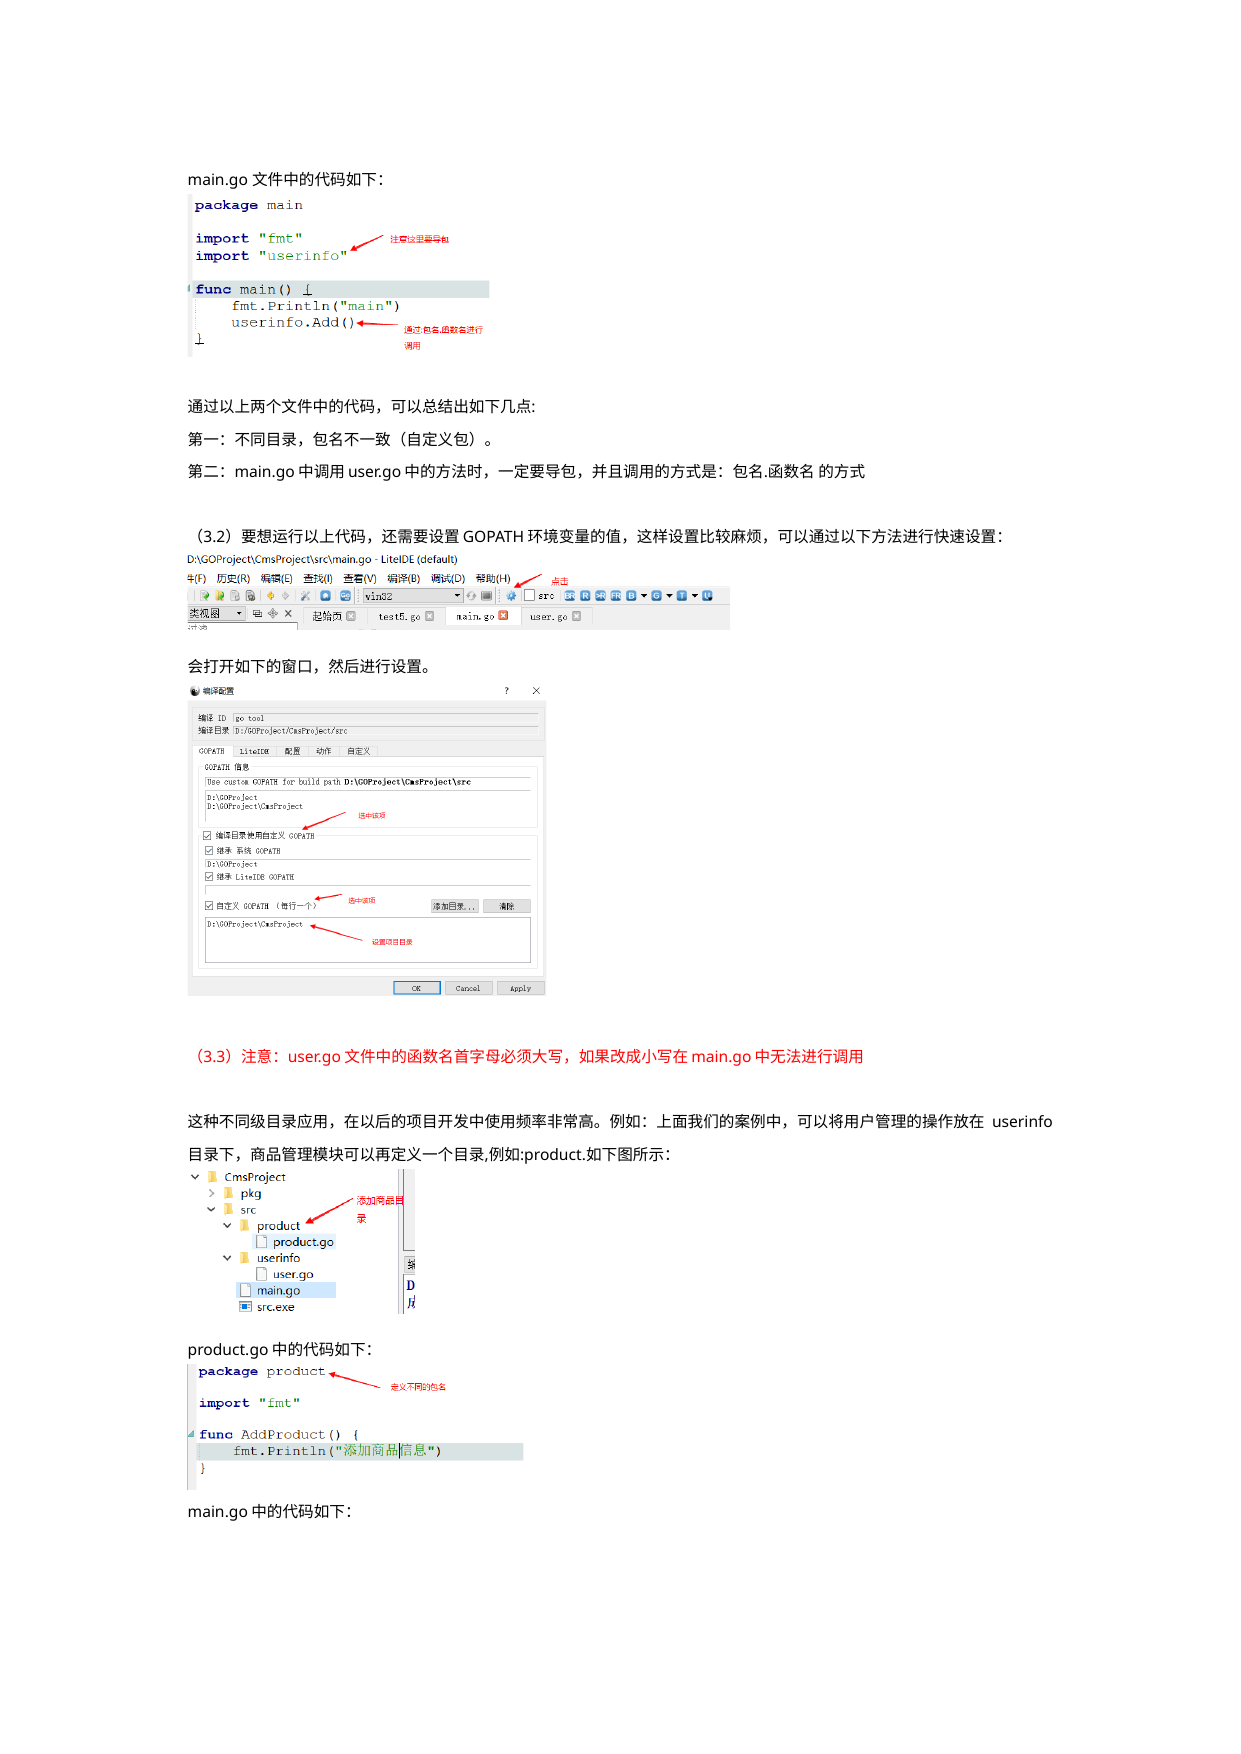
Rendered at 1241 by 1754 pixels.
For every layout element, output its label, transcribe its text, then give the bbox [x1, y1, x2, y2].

text product.go中的代码如下： [187, 1332, 1053, 1364]
text （3.3）注意：user.go文件中的函数名首字母必须大写，如果改成小写在main.go中无法进行调用 [187, 1039, 1053, 1072]
picture [187, 552, 731, 630]
text （3.2）要想运行以上代码，还需要设置GOPATH环境变量的值，这样设置比较麻烦，可以通过以下方法进行快速设置： [187, 519, 1053, 552]
text main.go 文件中的代码如下： [187, 162, 1053, 194]
text 通过以上两个文件中的代码，可以总结出如下几点: [187, 389, 1053, 422]
text main.go中的代码如下： [187, 1494, 1053, 1527]
text 第二：main.go中调用user.go中的方法时，一定要导包，并且调用的方式是：包名.函数名 的方式 [187, 454, 1053, 487]
picture [187, 194, 490, 357]
text 第一：不同目录，包名不一致（自定义包）。 [187, 422, 1053, 454]
text 会打开如下的窗口，然后进行设置。 [187, 649, 1053, 682]
text 这种不同级目录应用，在以后的项目开发中使用频率非常高。例如：上面我们的案例中，可以将用户管理的操作放在userinfo目录下，商品管理模块可以再定义一个目录,例如:product.如下图所示： [187, 1104, 1053, 1169]
picture [187, 1364, 524, 1490]
picture [187, 682, 547, 996]
picture [187, 1169, 415, 1314]
